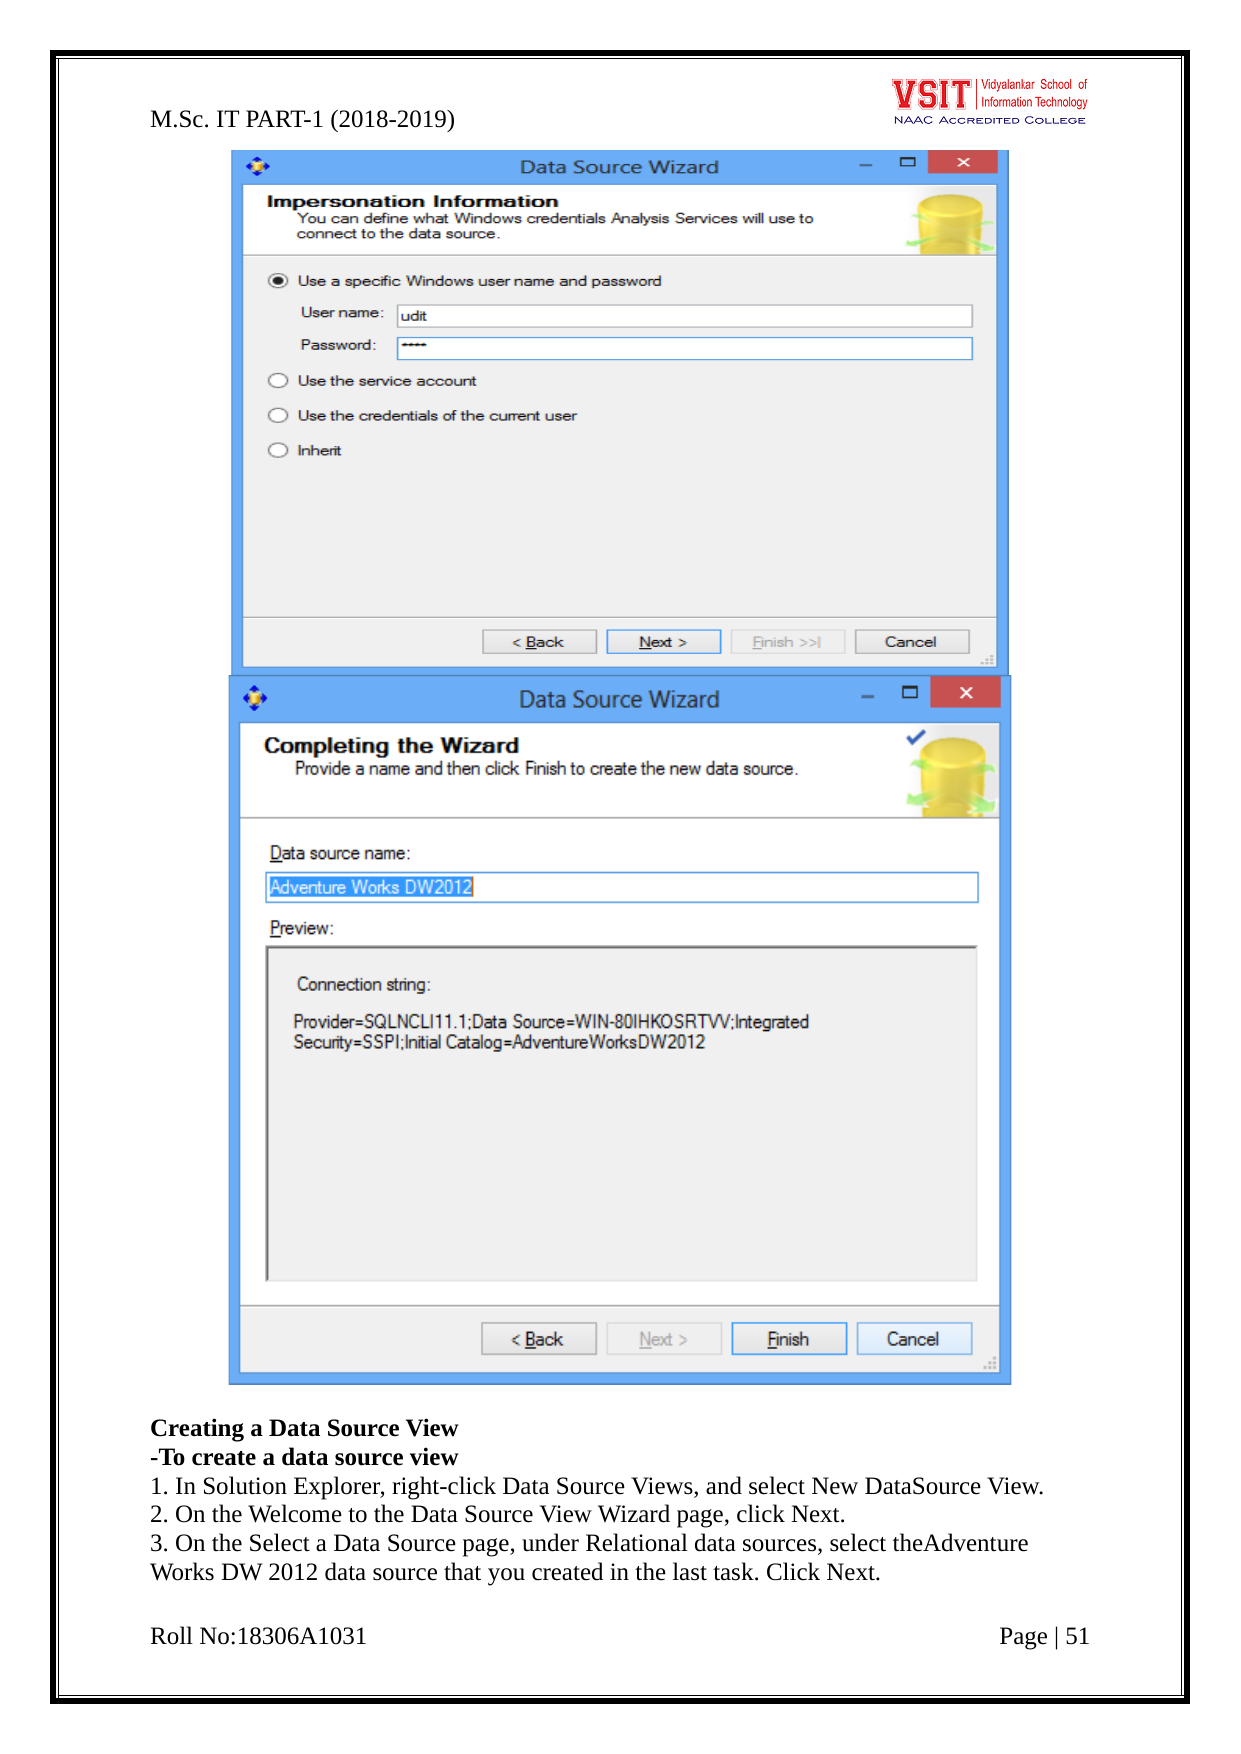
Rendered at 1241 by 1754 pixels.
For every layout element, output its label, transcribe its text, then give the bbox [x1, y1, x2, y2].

picture [228, 150, 1012, 1385]
text 1. In Solution Explorer, right-click Data Source Views, and select New DataSource View. [150, 1471, 1090, 1499]
picture [888, 75, 1091, 128]
text -To create a data source view [150, 1442, 1090, 1471]
text 2. On the Welcome to the Data Source View Wizard page, click Next. [150, 1499, 1090, 1528]
text Creating a Data Source View [150, 1413, 1090, 1442]
text 3. On the Select a Data Source page, under Relational data sources, select theAdventure Works DW 2012 data source that you created in the last task. Click Next. [150, 1528, 1090, 1586]
